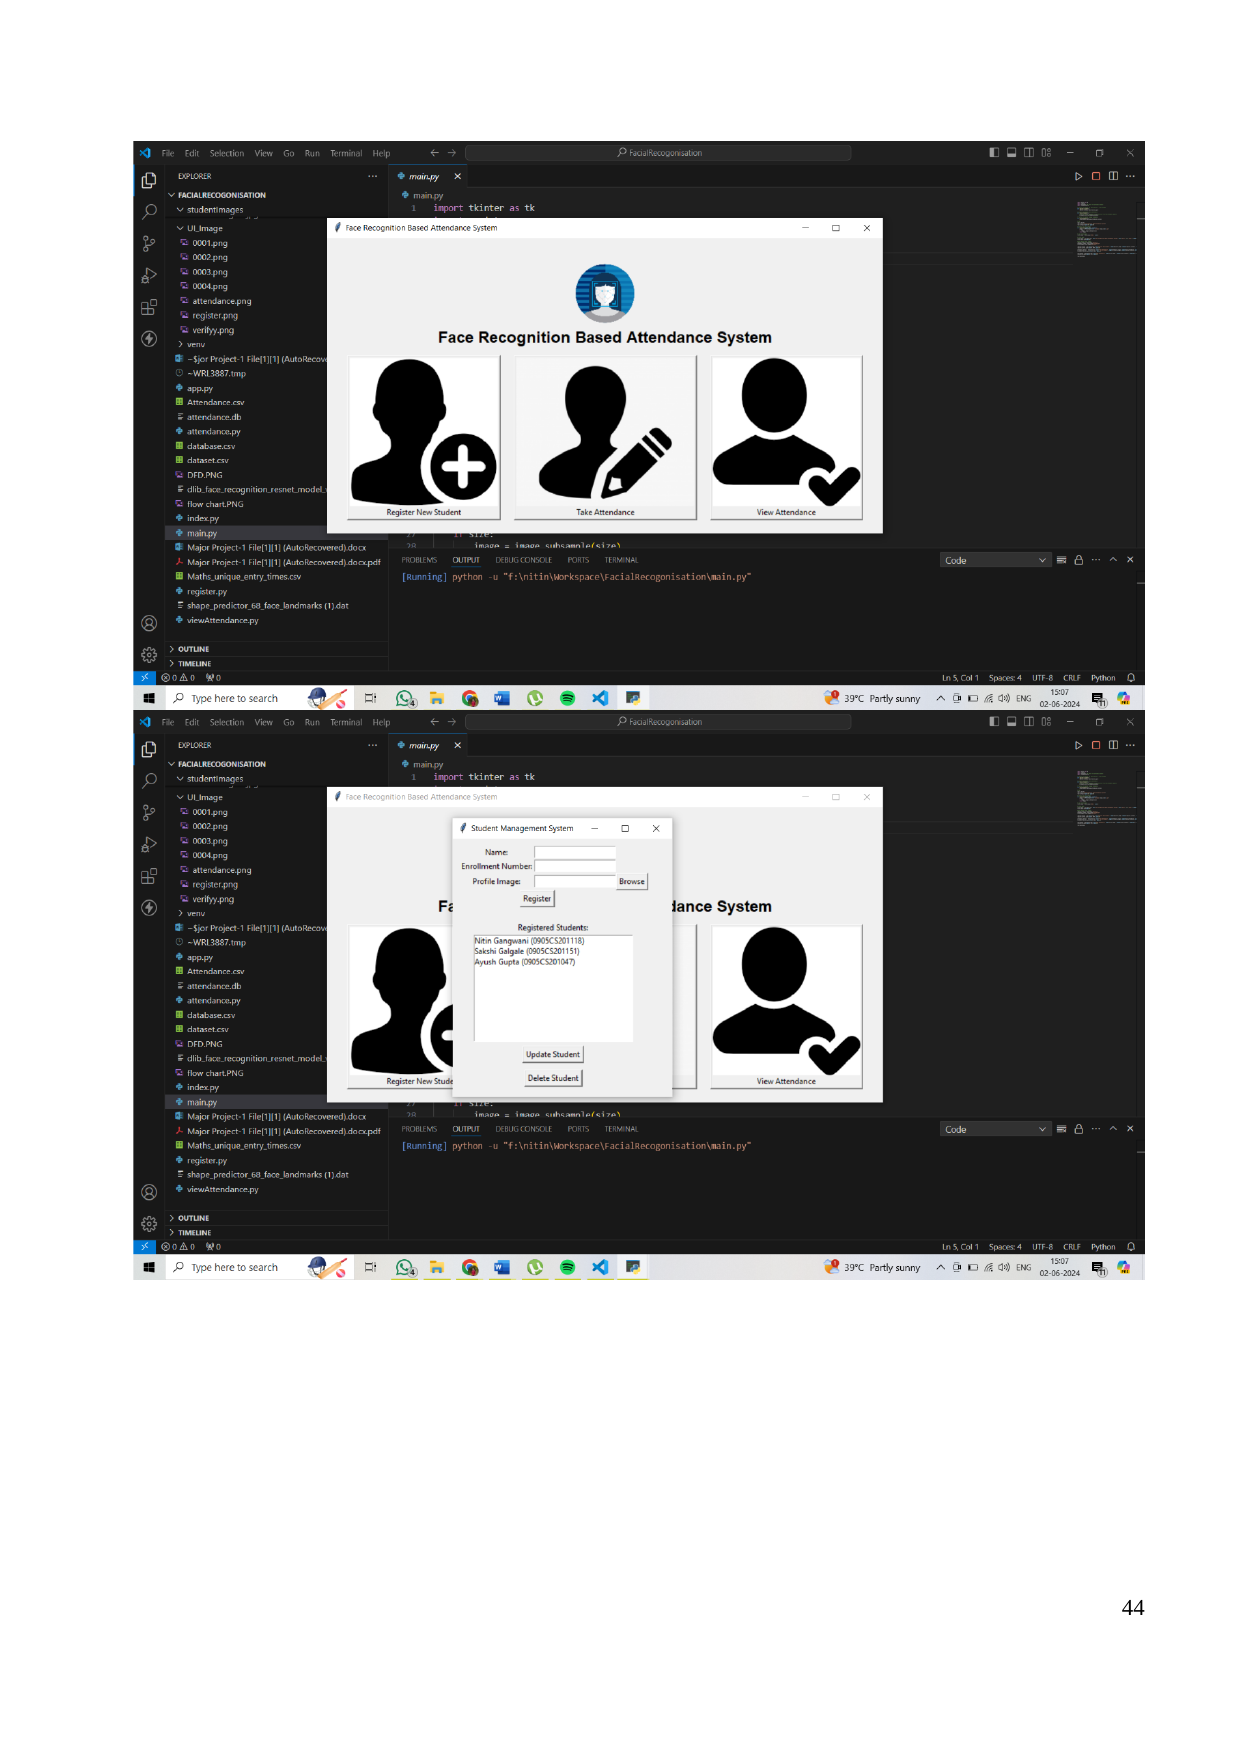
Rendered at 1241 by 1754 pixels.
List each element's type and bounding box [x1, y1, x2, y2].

picture [133, 141, 1145, 1280]
